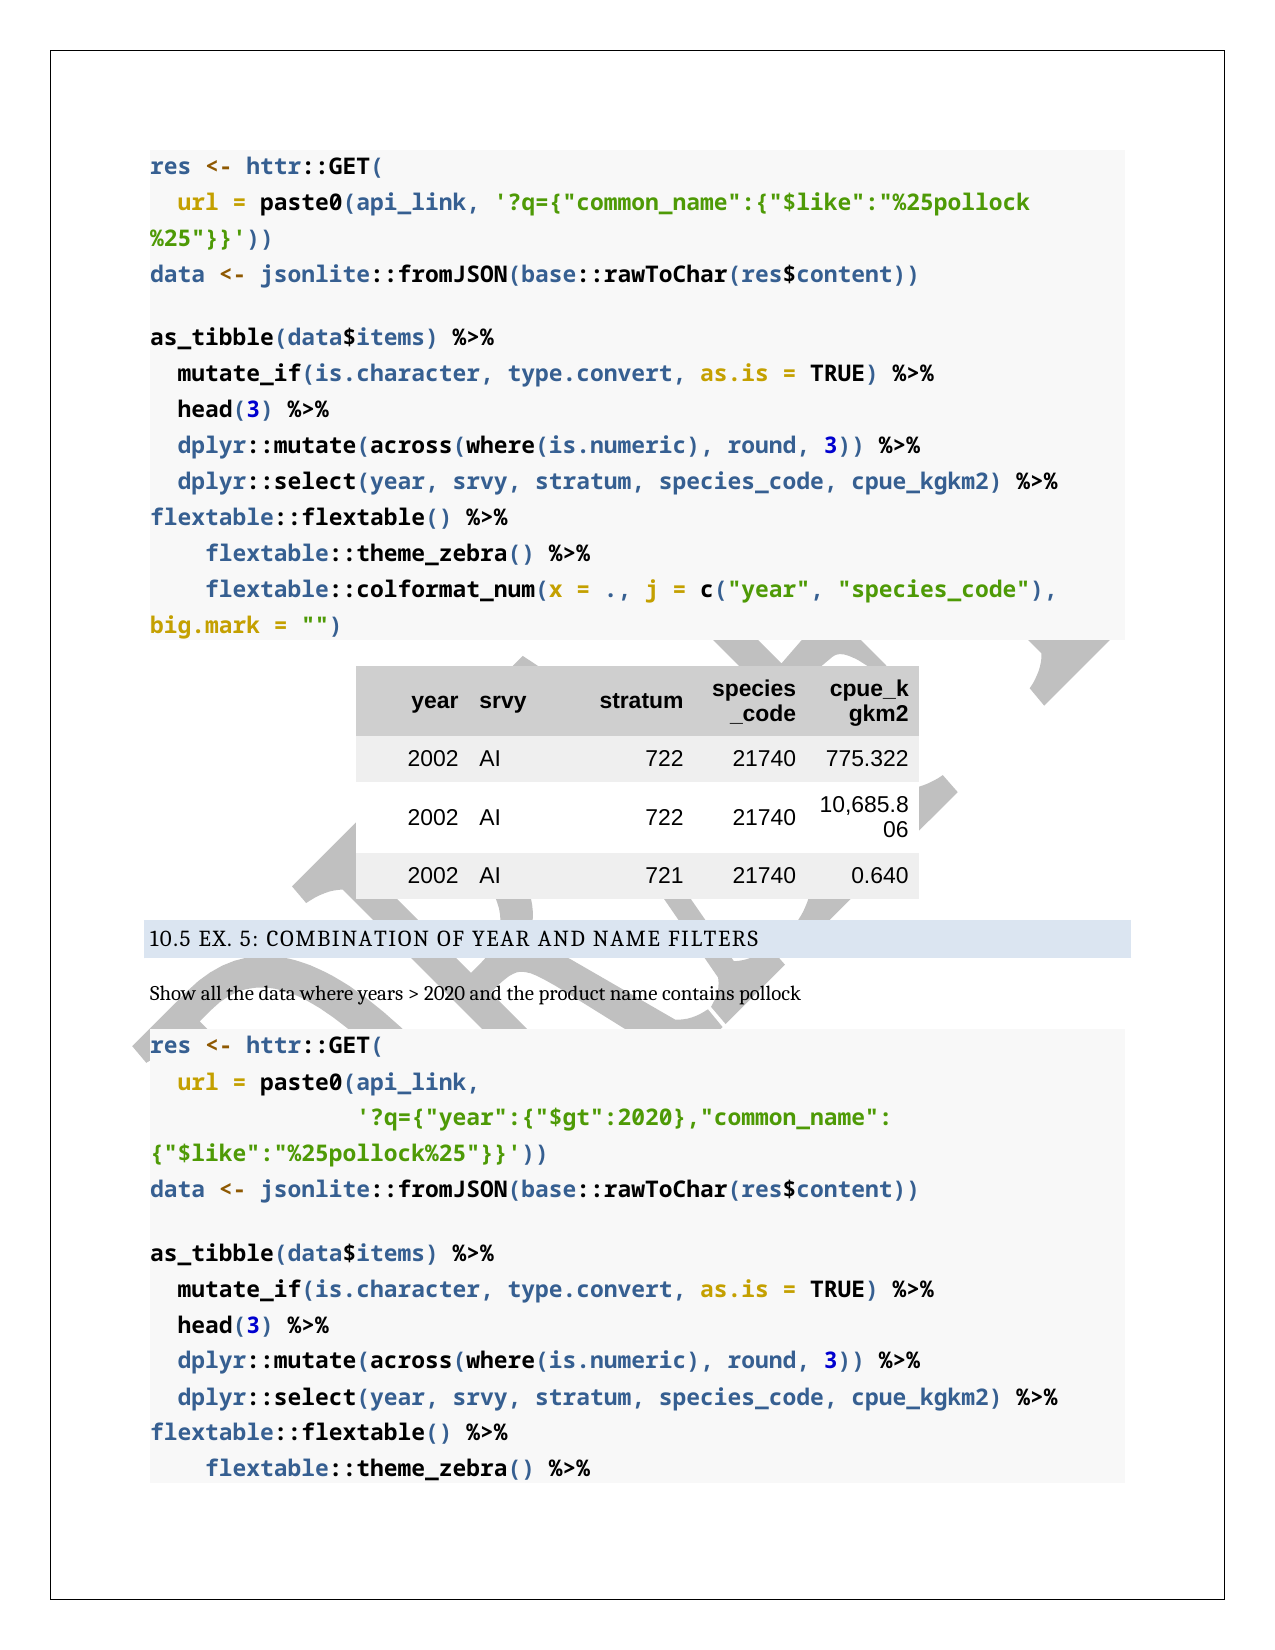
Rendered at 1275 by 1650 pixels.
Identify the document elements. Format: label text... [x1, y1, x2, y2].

table_cell 775.322 [806, 736, 919, 782]
table_header species_code [694, 666, 806, 736]
table_header year [356, 666, 469, 736]
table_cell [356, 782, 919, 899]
table_cell AI [469, 782, 581, 853]
table_header stratum [581, 666, 694, 736]
table_cell 2002 [356, 736, 469, 782]
table_cell 21740 [694, 782, 806, 853]
table_cell 722 [581, 782, 694, 853]
table_header srvy [469, 666, 581, 736]
table_cell AI [469, 736, 581, 782]
table_cell 21740 [694, 736, 806, 782]
table_header cpue_kgkm2 [806, 666, 919, 736]
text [150, 1029, 1125, 1483]
table_cell 722 [581, 736, 694, 782]
text res <- httr::GET( url = paste0(api_link, '?q={"common_name":{"$like":"%25pollock%25"}}')) data <- jsonlite::fromJSON(base::rawToChar(res$content)) as_tibble(data$items) %>% mutate_if(is.character, type.convert, as.is = TRUE) %>% head(3) %>% dplyr::mutate(across(where(is.numeric), round, 3)) %>% dplyr::select(year, srvy, stratum, species_code, cpue_kgkm2) %>% flextable::flextable() %>% flextable::theme_zebra() %>% flextable::colformat_num(x = ., j = c("year", "species_code"), big.mark = "") [150, 150, 1125, 640]
table_cell 2002 [356, 782, 469, 853]
subtitle 10.5 Ex. 5: Combination of year and name filters [150, 926, 1125, 952]
text Show all the data where years > 2020 and the product name contains pollock [150, 981, 1125, 1005]
